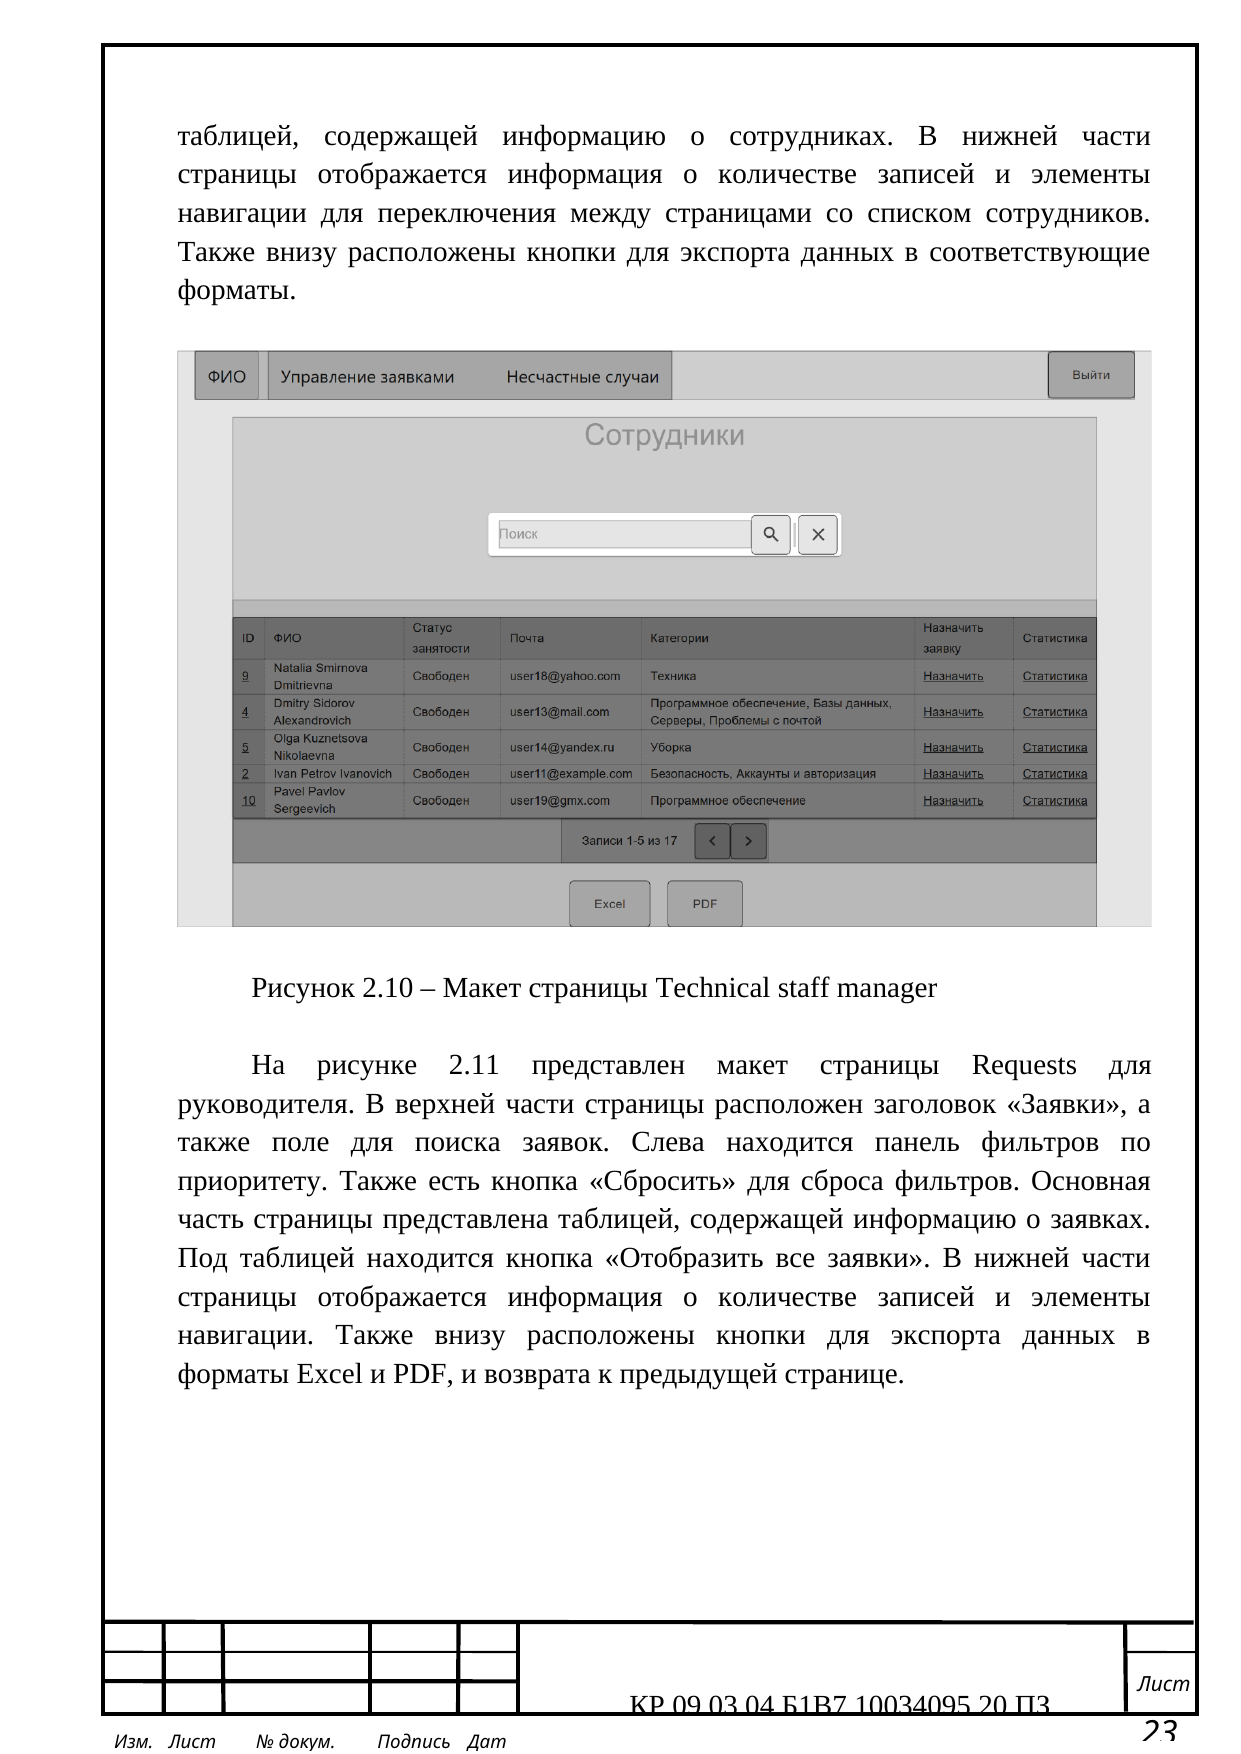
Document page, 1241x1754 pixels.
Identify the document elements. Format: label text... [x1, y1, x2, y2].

picture [177, 349, 1152, 927]
text На рисунке 2.11 представлен макет страницы Requests для руководителя. В верхней части страницы расположен заголовок «Заявки», а также поле для поиска заявок. Слева находится панель фильтров по приоритету. Также есть кнопка «Сбросить» для сброса фильтров. Основная часть страницы представлена таблицей, содержащей информацию о заявках. Под таблицей находится кнопка «Отобразить все заявки». В нижней части страницы отображается информация о количестве записей и элементы навигации. Также внизу расположены кнопки для экспорта данных в форматы Excel и PDF, и возврата к предыдущей странице. [177, 1047, 1152, 1389]
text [177, 118, 1152, 306]
text Рисунок 2.10 – Макет страницы Technical staff manager [177, 970, 1152, 1004]
